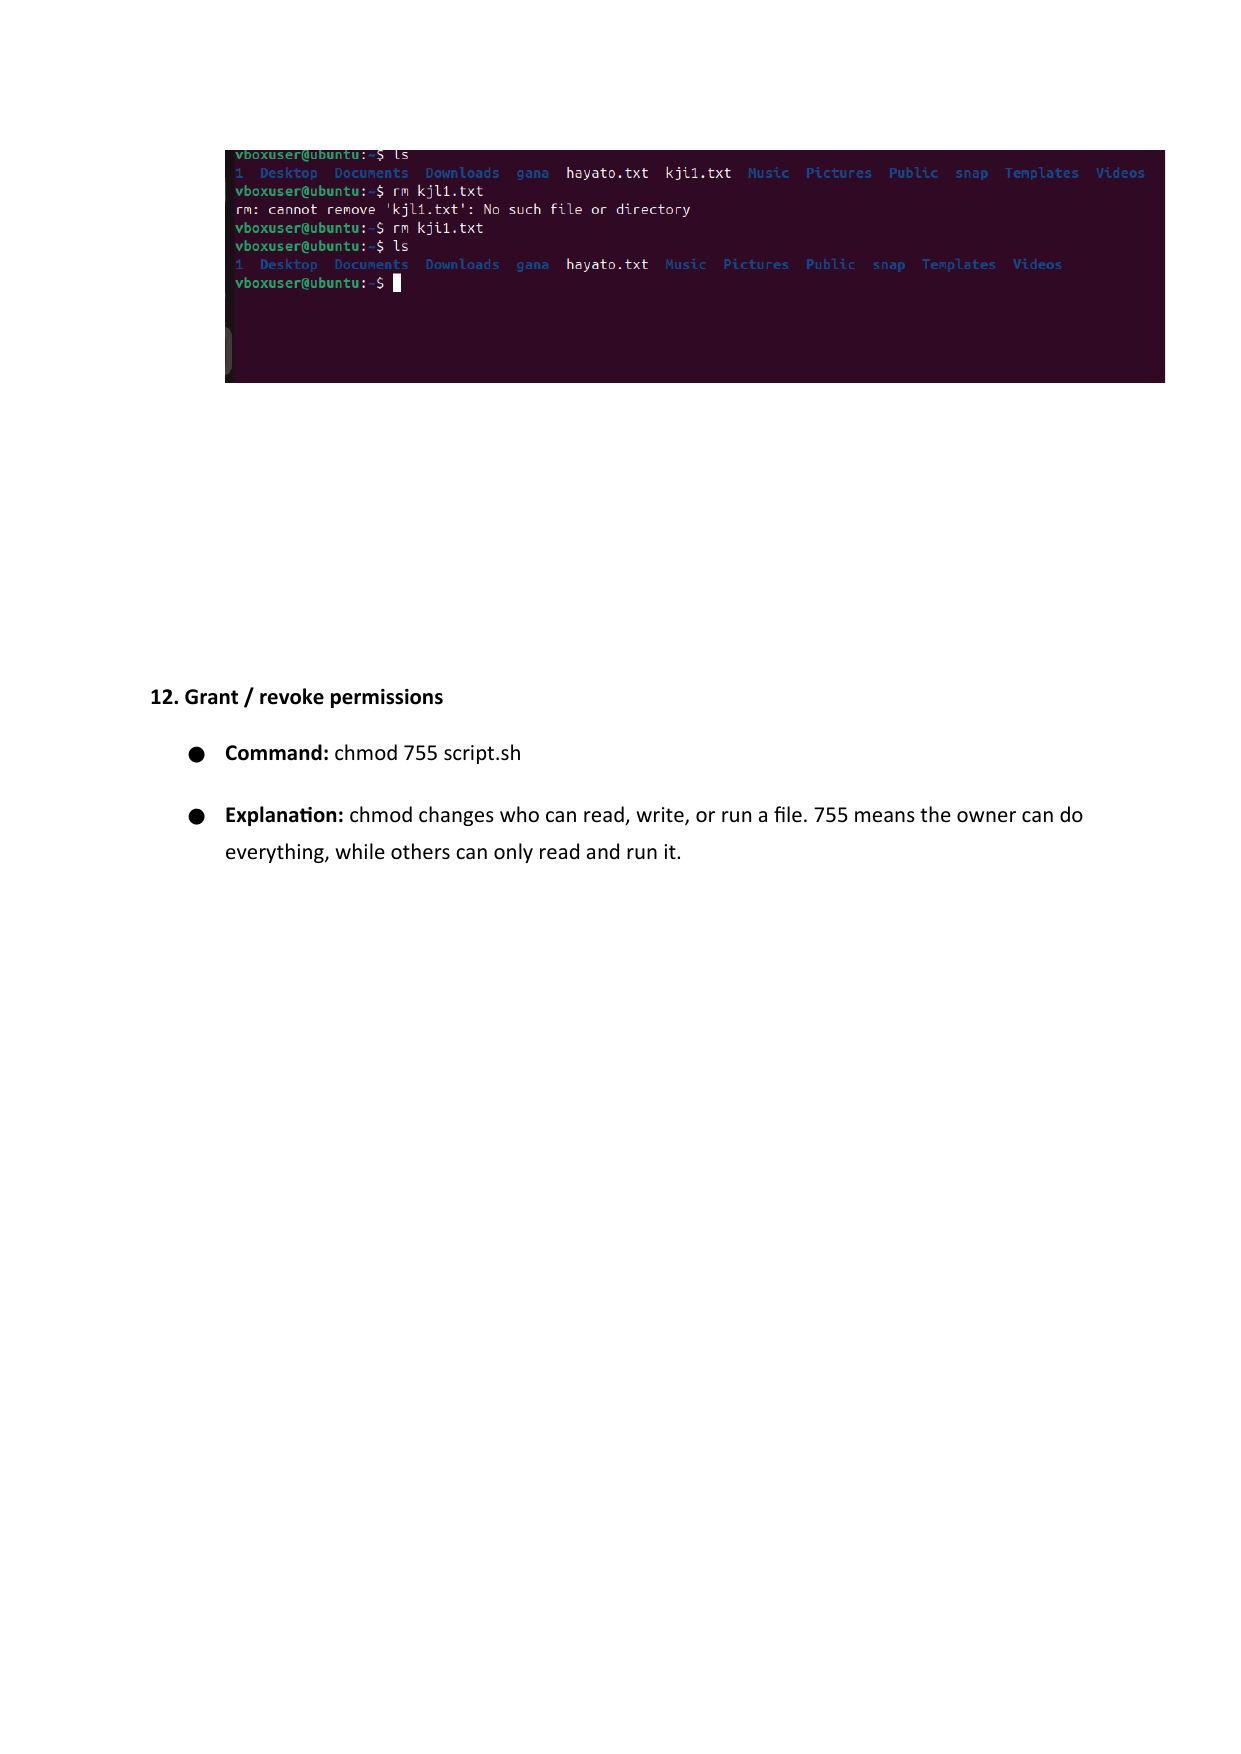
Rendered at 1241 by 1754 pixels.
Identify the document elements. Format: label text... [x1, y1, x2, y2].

picture [225, 150, 1166, 383]
text 12. Grant / revoke permissions [150, 682, 1090, 711]
list Command: chmod 755 script.sh [187, 729, 1090, 772]
list Explanation: chmod changes who can read, write, or run a file. 755 means the owner can do everything, while others can only read and run it. [187, 792, 1090, 865]
